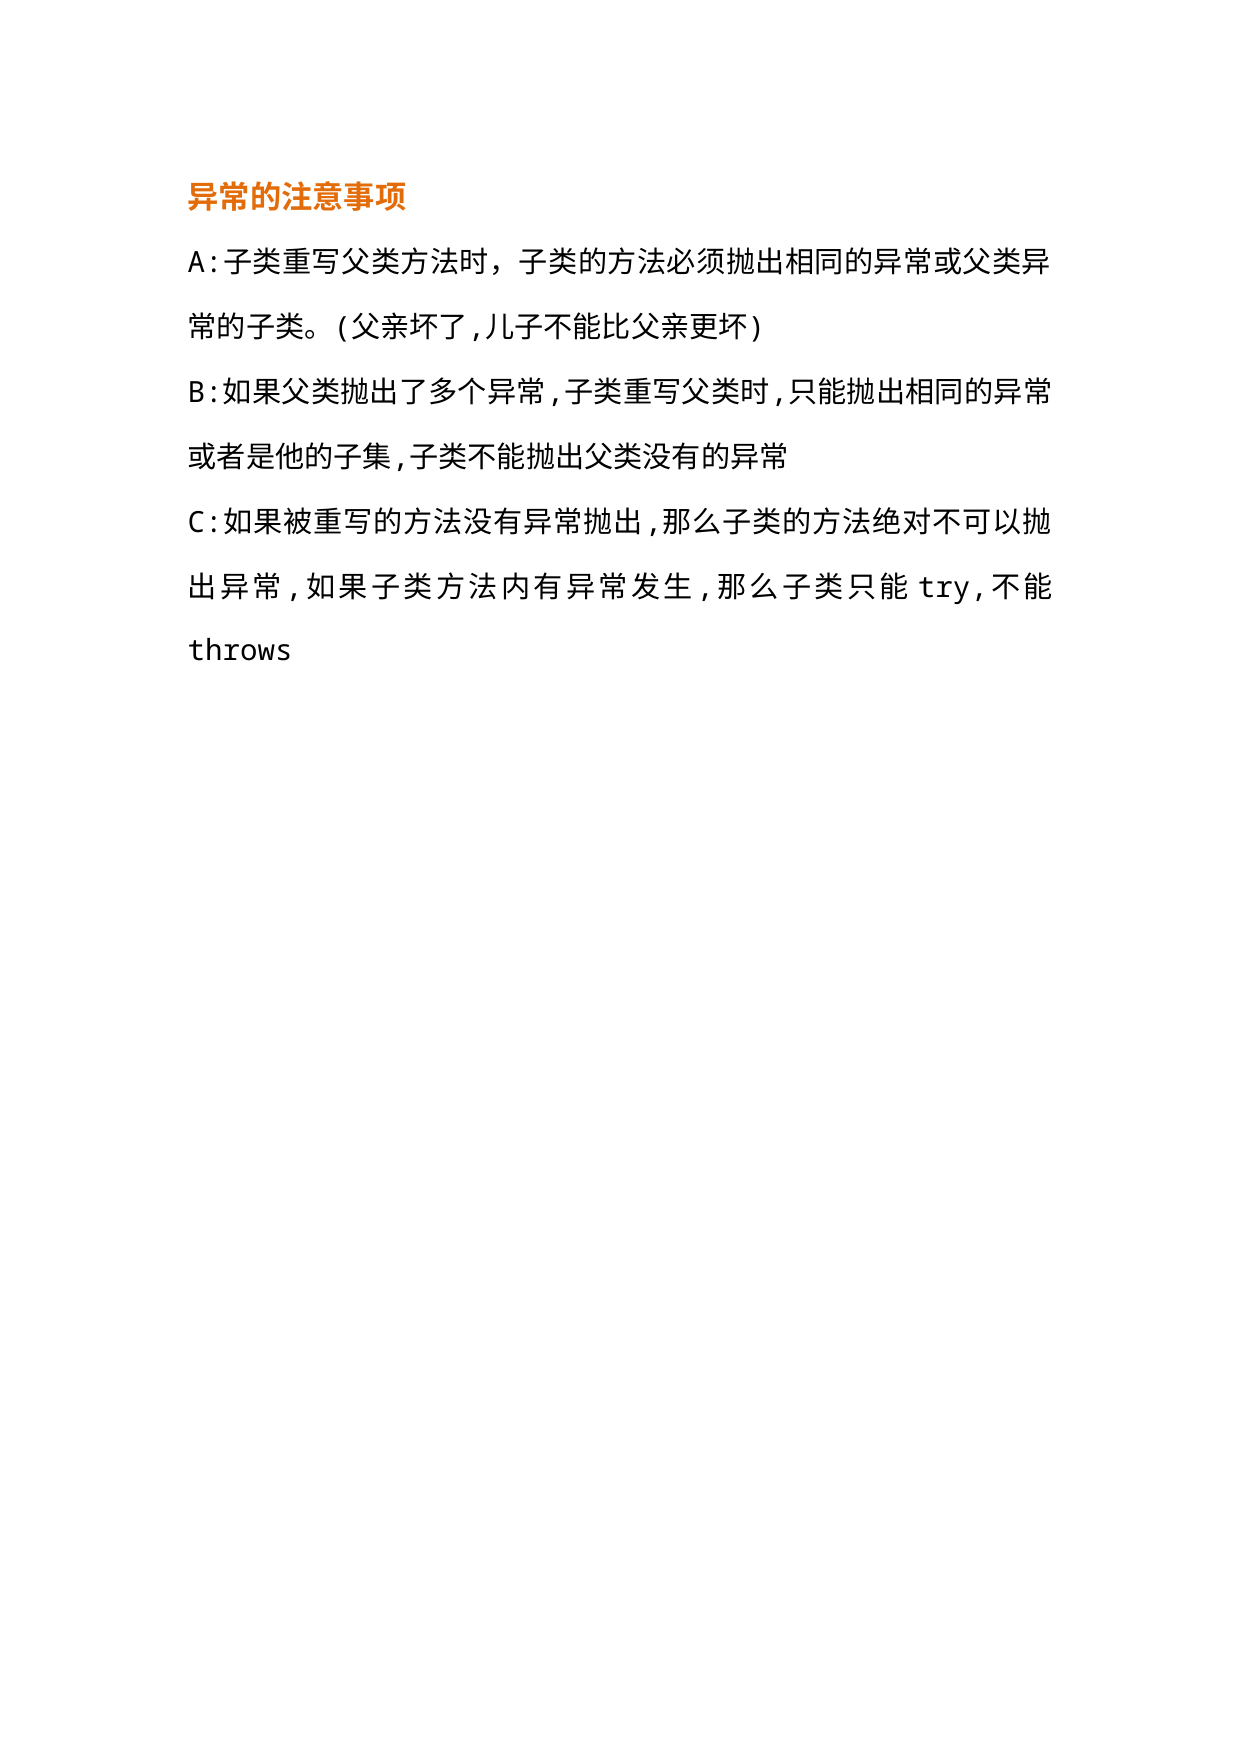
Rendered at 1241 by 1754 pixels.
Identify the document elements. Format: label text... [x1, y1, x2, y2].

text 异常的注意事项 [187, 162, 1053, 227]
text C:如果被重写的方法没有异常抛出,那么子类的方法绝对不可以抛出异常,如果子类方法内有异常发生,那么子类只能try,不能throws [187, 487, 1053, 682]
text A:子类重写父类方法时，子类的方法必须抛出相同的异常或父类异常的子类。(父亲坏了,儿子不能比父亲更坏) [187, 227, 1053, 357]
text B:如果父类抛出了多个异常,子类重写父类时,只能抛出相同的异常或者是他的子集,子类不能抛出父类没有的异常 [187, 357, 1053, 487]
